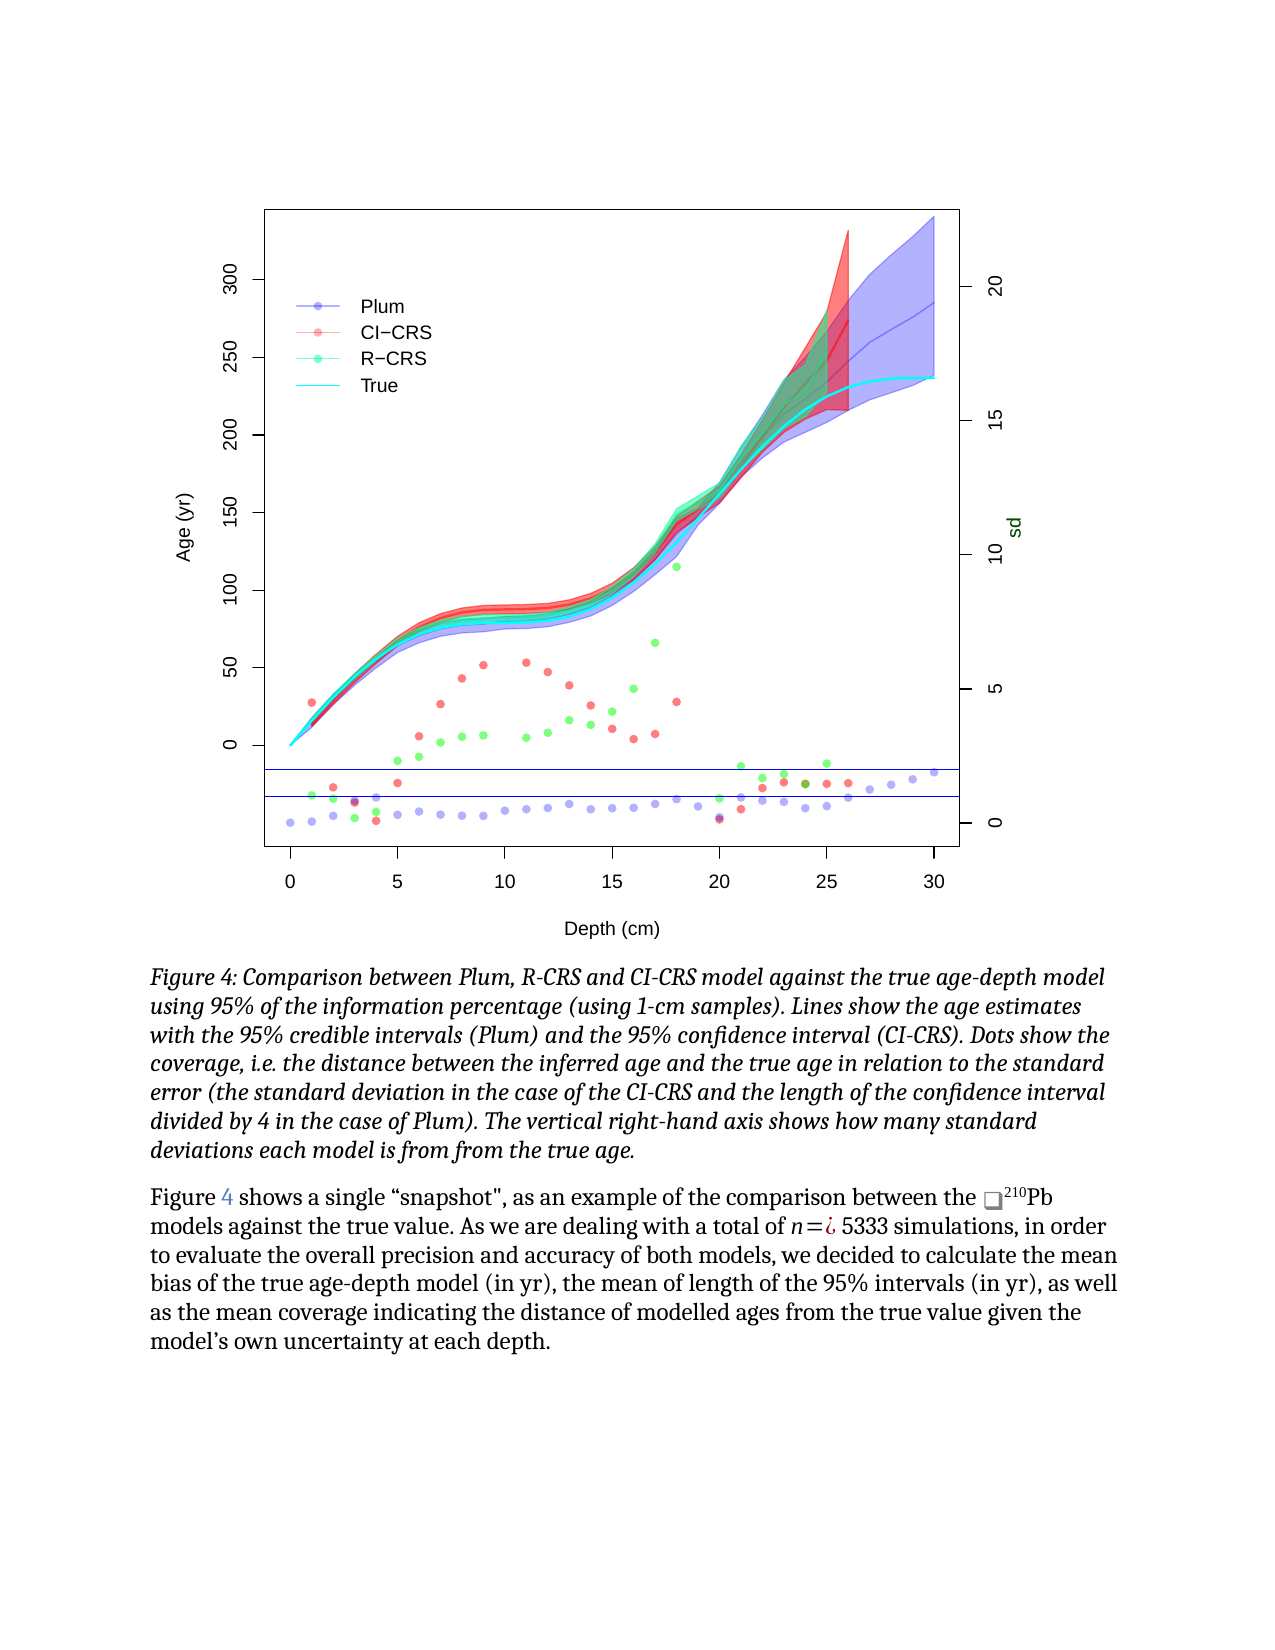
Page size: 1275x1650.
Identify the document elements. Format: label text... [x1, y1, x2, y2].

text Figure 4 shows a single “snapshot", as an example of the comparison between the Pb models against the true value. As we are dealing with a total of 5333 simulations, in order to evaluate the overall precision and accuracy of both models, we decided to calculate the mean bias of the true age-depth model (in yr), the mean of length of the 95% intervals (in yr), as well as the mean coverage indicating the distance of modelled ages from the true value given the model’s own uncertainty at each depth. [150, 1183, 1125, 1356]
text Figure 4: Comparison between Plum, R-CRS and CI-CRS model against the true age-depth model using 95% of the information percentage (using 1-cm samples). Lines show the age estimates with the 95% credible intervals (Plum) and the 95% confidence interval (CI-CRS). Dots show the coverage, i.e. the distance between the inferred age and the true age in relation to the standard error (the standard deviation in the case of the CI-CRS and the length of the confidence interval divided by 4 in the case of Plum). The vertical right-hand axis shows how many standard deviations each model is from from the true age. [150, 963, 1125, 1164]
